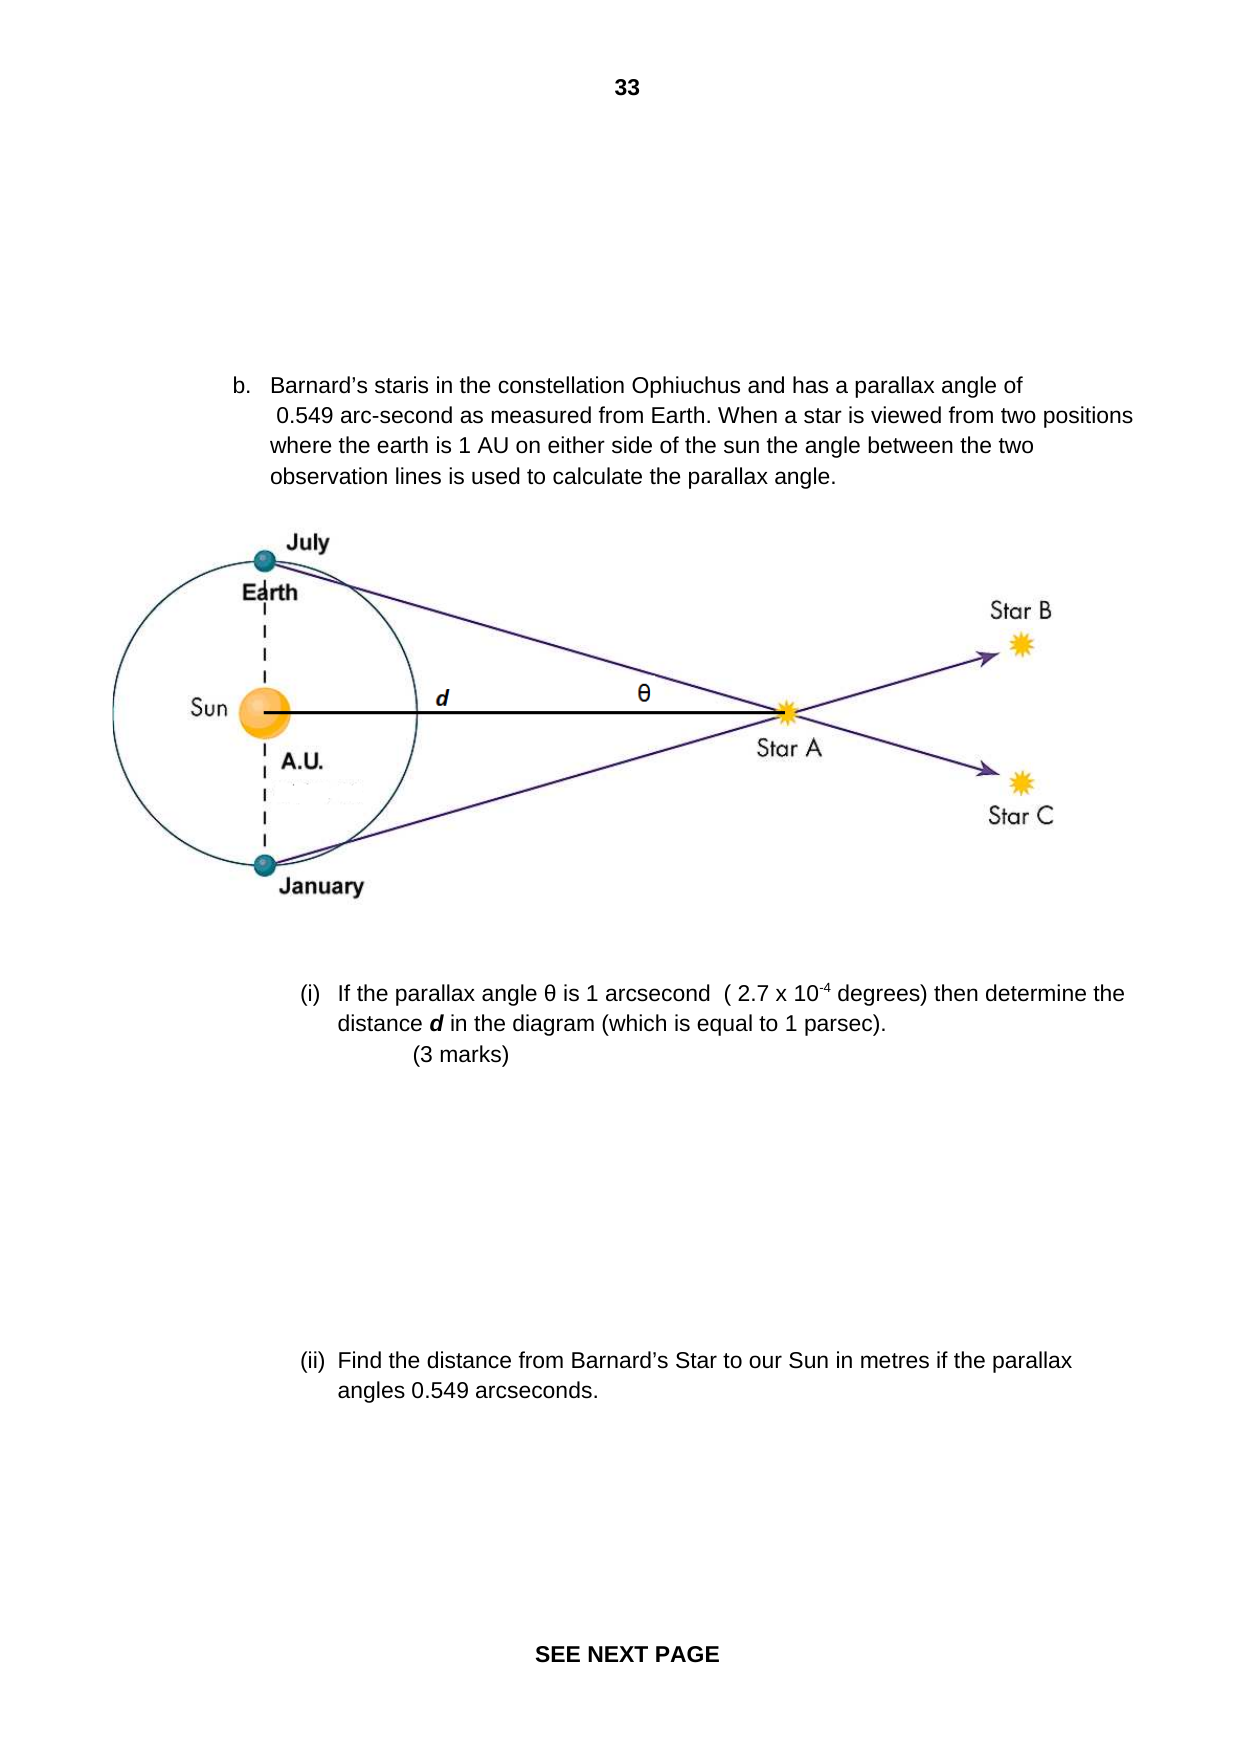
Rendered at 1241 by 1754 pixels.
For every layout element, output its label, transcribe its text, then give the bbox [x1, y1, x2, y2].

list Barnard’s staris in the constellation Ophiuchus and has a parallax angle of 0.549 arc-second as measured from Earth. When a star is viewed from two positions where the earth is 1 AU on either side of the sun the angle between the two observation lines is used to calculate the parallax angle. [232, 372, 1142, 489]
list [300, 1347, 1142, 1615]
picture [112, 513, 1075, 905]
list If the parallax angle θ is 1 arcsecond ( 2.7 x 10-4 degrees) then determine the distance d in the diagram (which is equal to 1 parsec). (3 marks) [300, 980, 1142, 1067]
